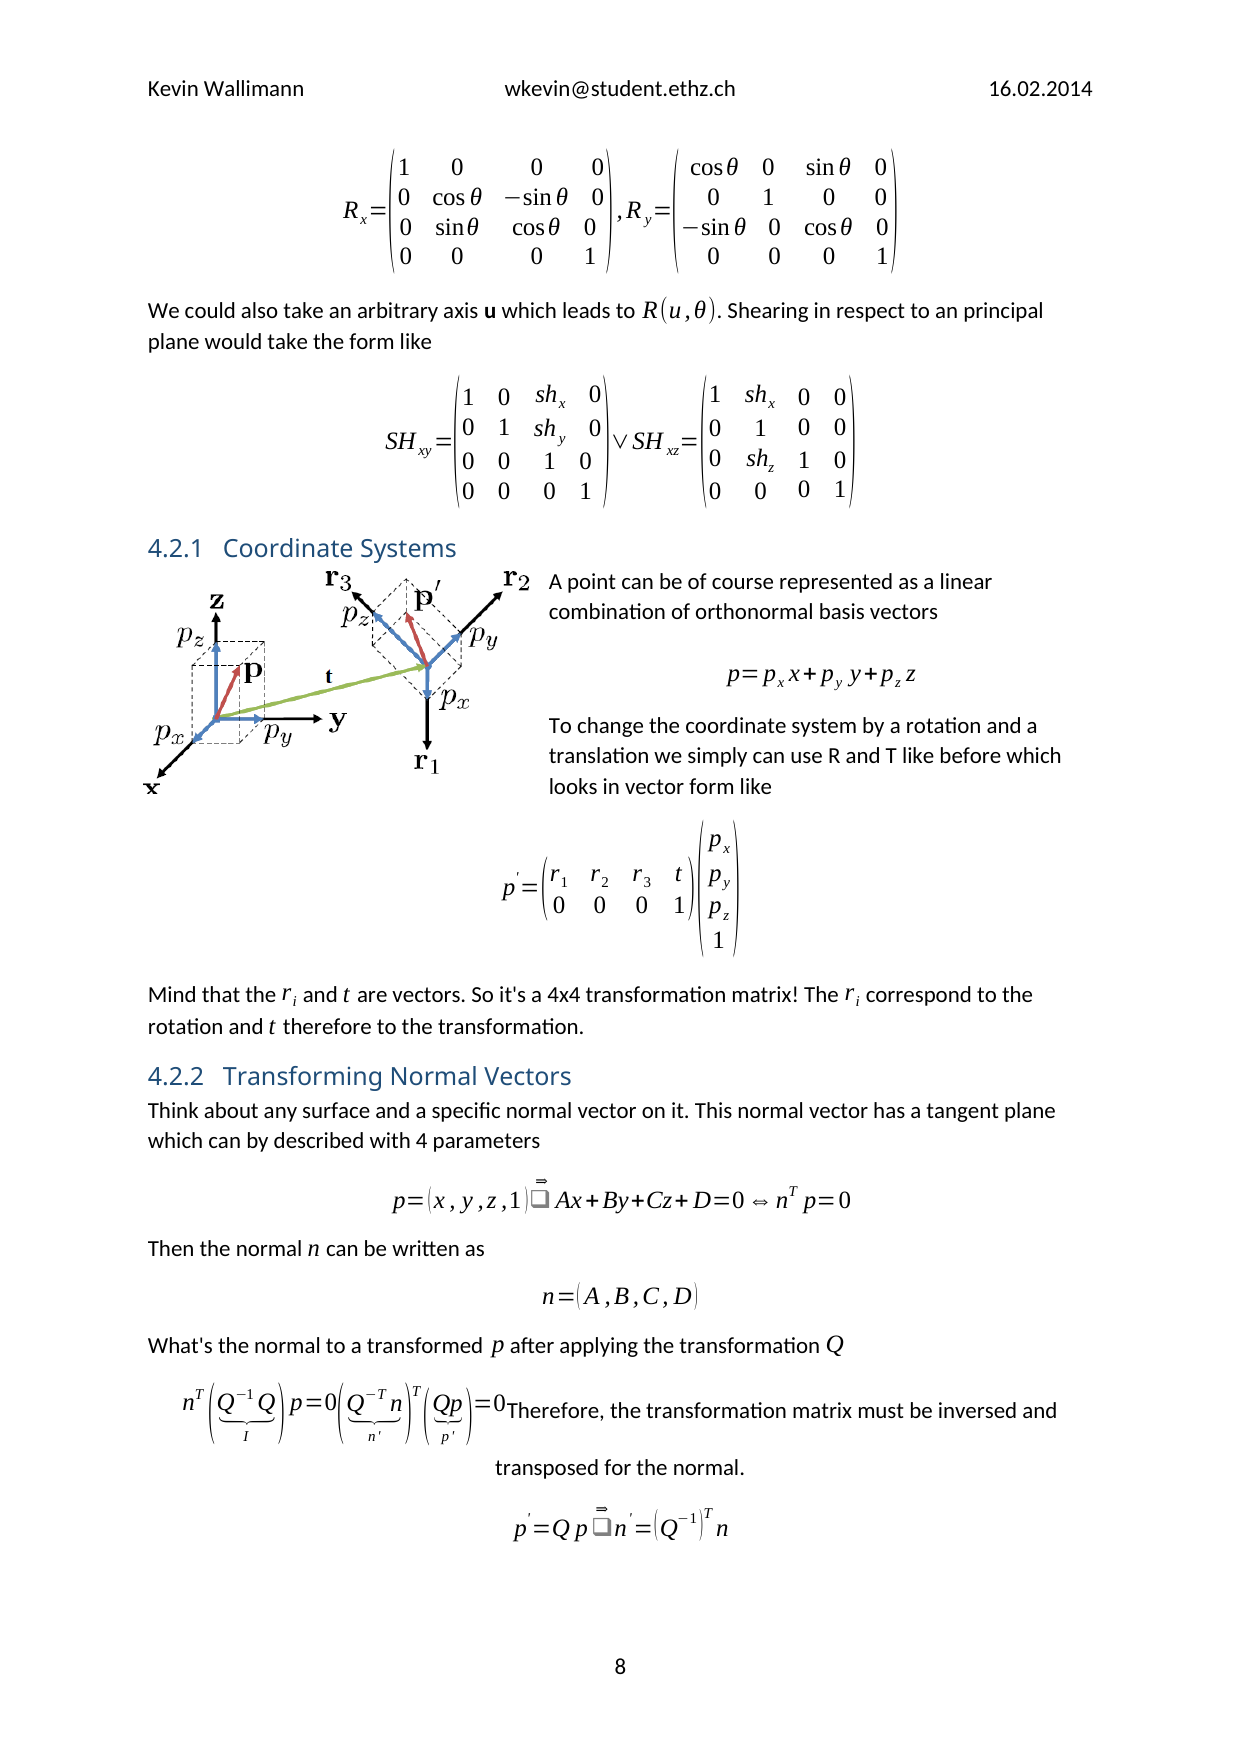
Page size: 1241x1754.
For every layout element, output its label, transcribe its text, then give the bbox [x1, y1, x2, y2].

text A point can be of course represented as a linear combination of orthonormal basis vectors [148, 567, 1093, 625]
text To change the coordinate system by a rotation and a translation we simply can use R and T like before which looks in vector form like [148, 711, 1093, 800]
text Think about any surface and a specific normal vector on it. This normal vector has a tangent plane which can by described with 4 parameters [148, 1096, 1093, 1154]
subtitle Coordinate Systems [148, 530, 1093, 564]
text What's the normal to a transformed after applying the transformation [148, 1331, 1093, 1359]
text We could also take an arbitrary axis u which leads to . Shearing in respect to an principal plane would take the form like [148, 295, 1093, 355]
text Therefore, the transformation matrix must be inversed and transposed for the normal. [148, 1378, 1093, 1481]
subtitle Transforming Normal Vectors [148, 1059, 1093, 1093]
text Mind that the and are vectors. So it's a 4x4 transformation matrix! The correspond to the rotation and therefore to the transformation. [148, 978, 1093, 1040]
text Then the normal can be written as [148, 1234, 1093, 1262]
